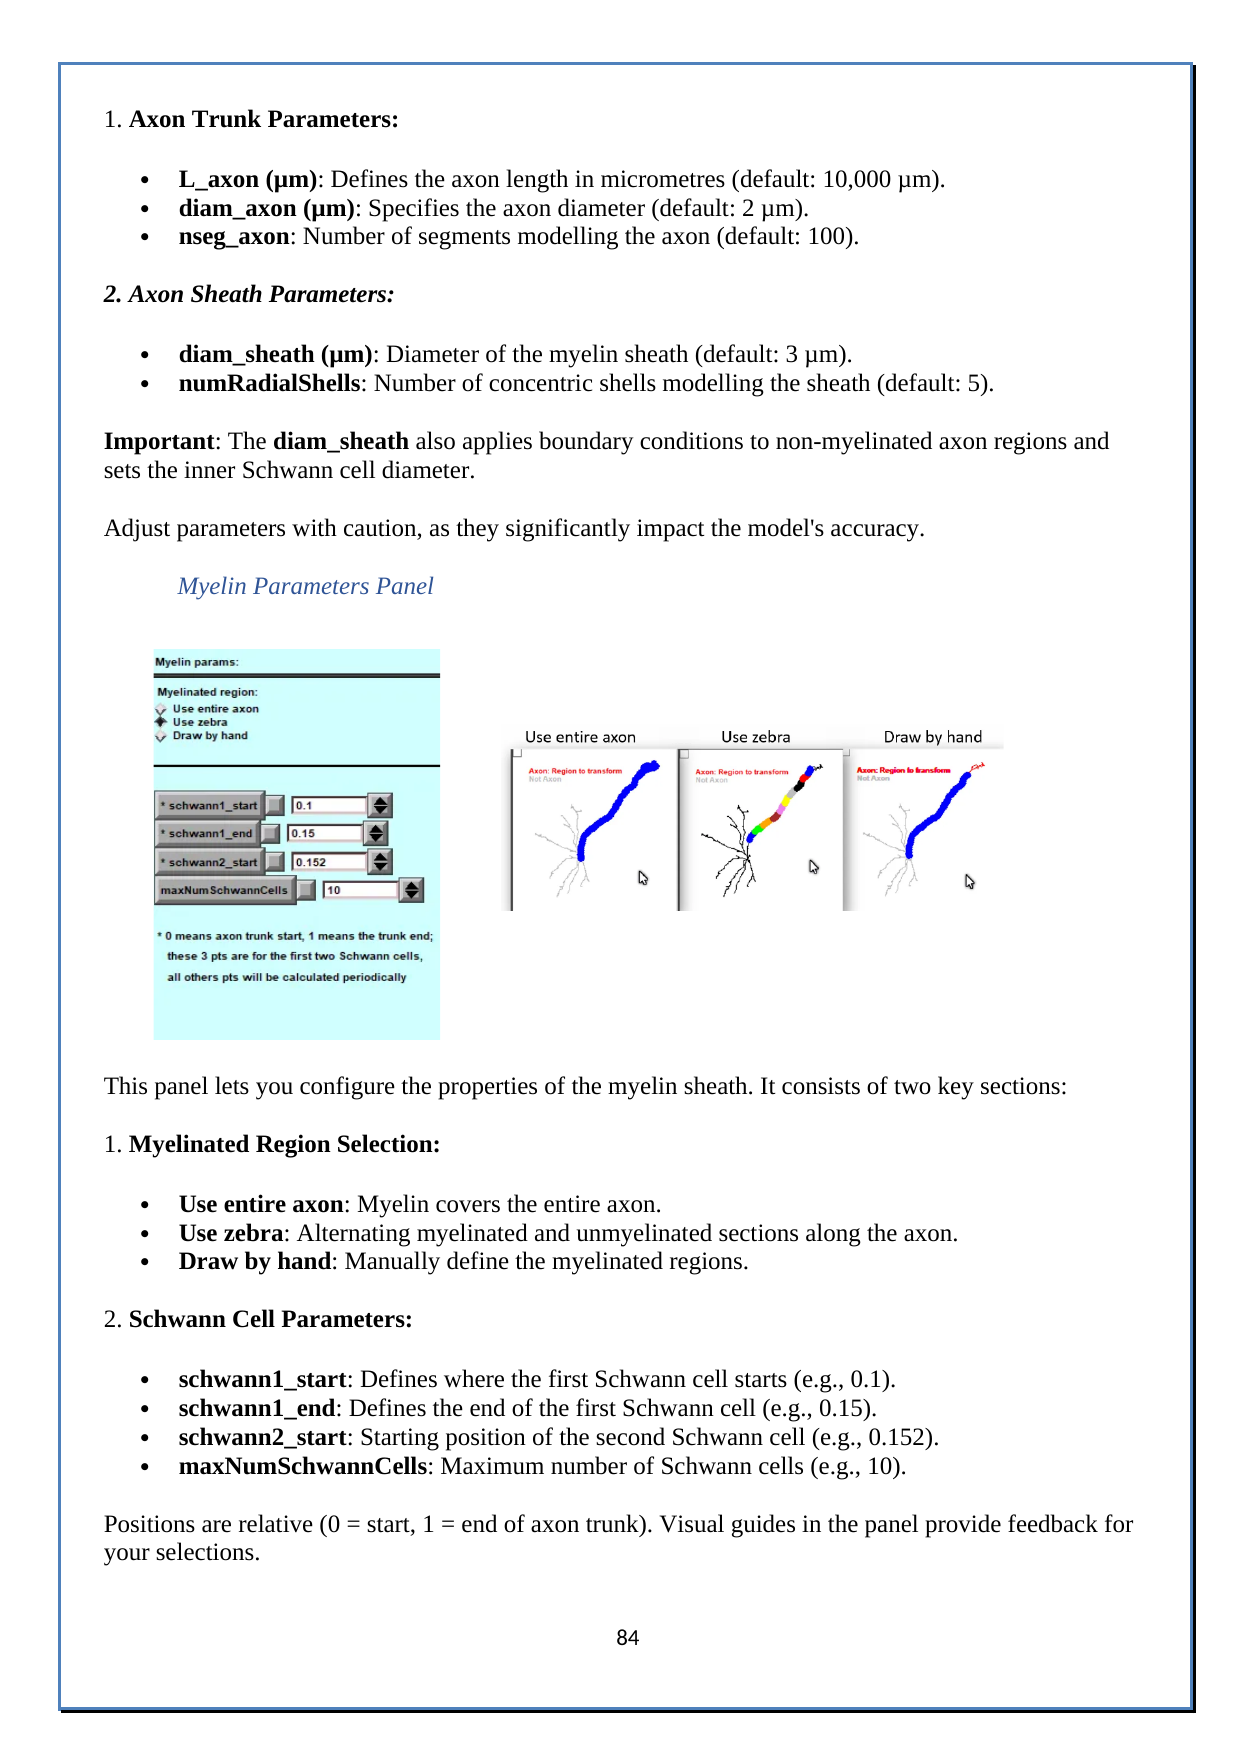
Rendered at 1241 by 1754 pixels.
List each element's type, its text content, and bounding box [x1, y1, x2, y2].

list Draw by hand: Manually define the myelinated regions. [141, 1246, 1152, 1275]
list schwann2_start: Starting position of the second Schwann cell (e.g., 0.152). [141, 1422, 1152, 1451]
list numRadialShells: Number of concentric shells modelling the sheath (default: 5). [141, 368, 1152, 397]
list diam_sheath (µm): Diameter of the myelin sheath (default: 3 µm). [141, 339, 1152, 368]
text 1. Myelinated Region Selection: [103, 1129, 1152, 1157]
text Adjust parameters with caution, as they significantly impact the model's accuracy. [103, 513, 1152, 542]
text This panel lets you configure the properties of the myelin sheath. It consists of two key sections: [103, 1071, 1152, 1099]
text Important: The diam_sheath also applies boundary conditions to non-myelinated axon regions and sets the inner Schwann cell diameter. [103, 426, 1152, 484]
list Use zebra: Alternating myelinated and unmyelinated sections along the axon. [141, 1218, 1152, 1246]
text 2. Schwann Cell Parameters: [103, 1304, 1152, 1333]
list Use entire axon: Myelin covers the entire axon. [141, 1189, 1152, 1218]
picture [501, 722, 1004, 911]
picture [153, 649, 441, 1040]
list schwann1_start: Defines where the first Schwann cell starts (e.g., 0.1). [141, 1364, 1152, 1393]
list schwann1_end: Defines the end of the first Schwann cell (e.g., 0.15). [141, 1393, 1152, 1422]
text 2. Axon Sheath Parameters: [103, 279, 1152, 308]
list maxNumSchwannCells: Maximum number of Schwann cells (e.g., 10). [141, 1451, 1152, 1479]
subtitle Myelin Parameters Panel [103, 571, 1093, 599]
text 1. Axon Trunk Parameters: [103, 104, 1152, 132]
list diam_axon (µm): Specifies the axon diameter (default: 2 µm). [141, 193, 1152, 221]
text Positions are relative (0 = start, 1 = end of axon trunk). Visual guides in the panel provide feedback for your selections. [103, 1509, 1152, 1566]
list nseg_axon: Number of segments modelling the axon (default: 100). [141, 221, 1152, 250]
list L_axon (µm): Defines the axon length in micrometres (default: 10,000 µm). [141, 164, 1152, 193]
